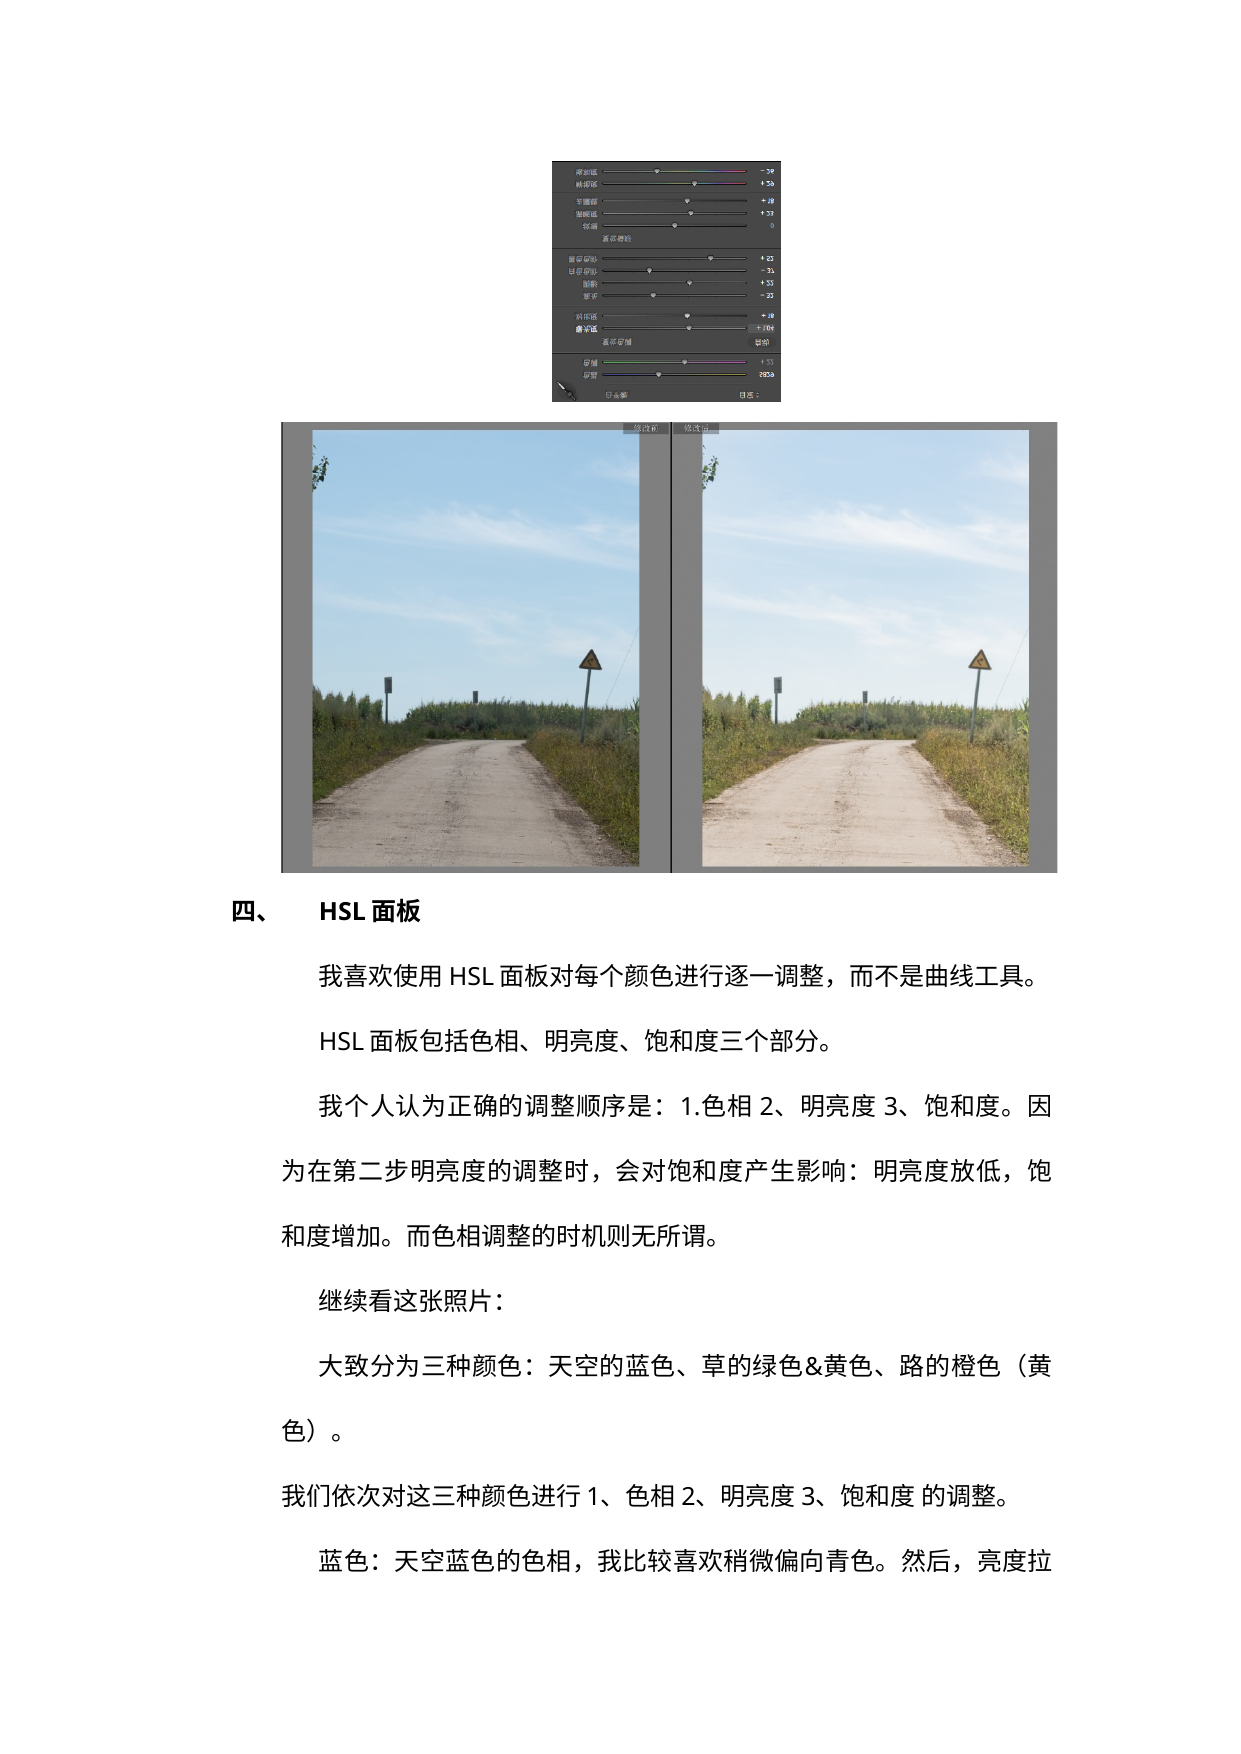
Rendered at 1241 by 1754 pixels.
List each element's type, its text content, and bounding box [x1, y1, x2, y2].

list 大致分为三种颜色：天空的蓝色、草的绿色&黄色、路的橙色（黄色）。 [281, 1332, 1053, 1462]
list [281, 1527, 1053, 1592]
list 继续看这张照片： [281, 1267, 1053, 1332]
list 我们依次对这三种颜色进行1、色相 2、明亮度 3、饱和度 的调整。 [281, 1462, 1053, 1527]
list HSL面板 [231, 877, 1053, 942]
list 我喜欢使用HSL面板对每个颜色进行逐一调整，而不是曲线工具。 [281, 942, 1053, 1007]
picture [281, 422, 1058, 873]
picture [552, 161, 781, 402]
list 我个人认为正确的调整顺序是：1.色相 2、明亮度 3、饱和度。因为在第二步明亮度的调整时，会对饱和度产生影响：明亮度放低，饱和度增加。而色相调整的时机则无所谓。 [281, 1072, 1053, 1267]
list HSL面板包括色相、明亮度、饱和度三个部分。 [281, 1007, 1053, 1072]
